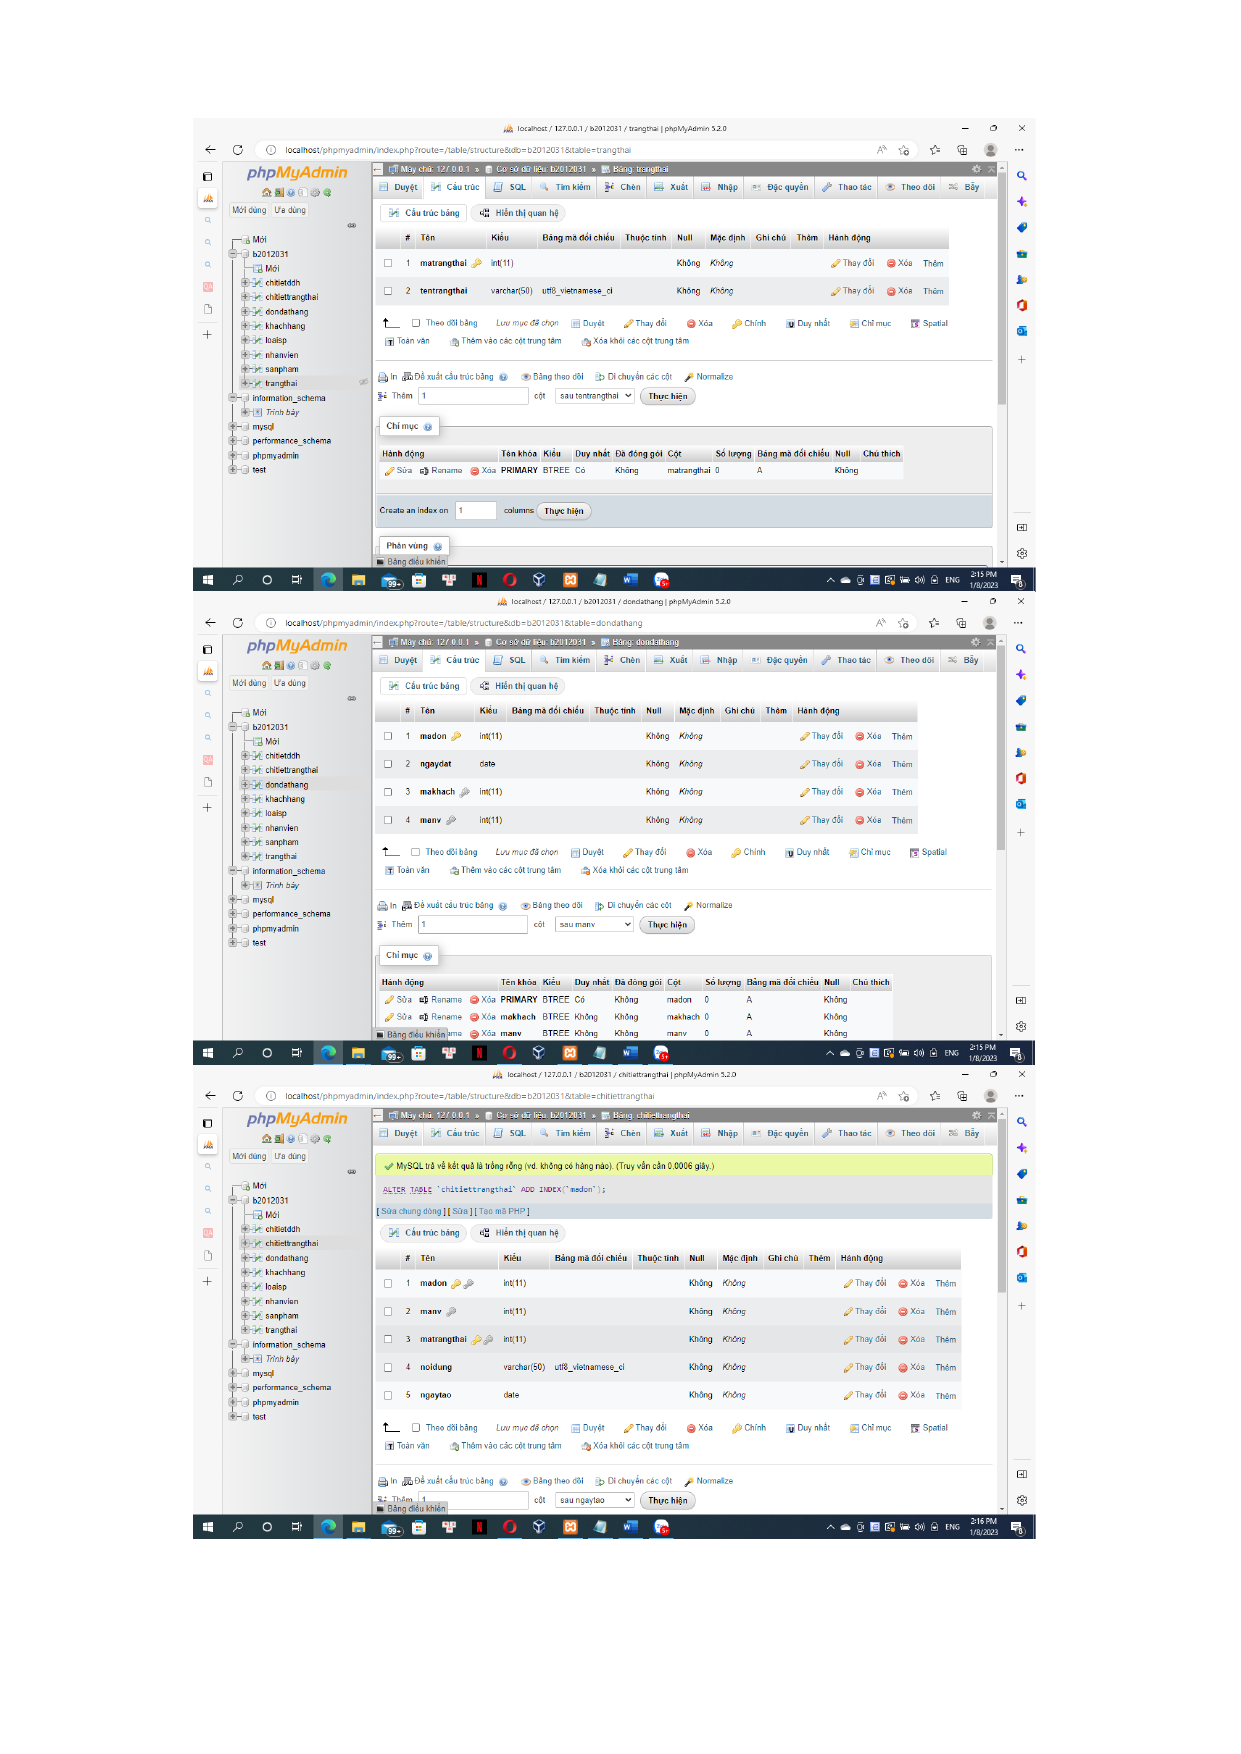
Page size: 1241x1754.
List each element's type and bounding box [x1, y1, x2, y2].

picture [193, 118, 1036, 1539]
